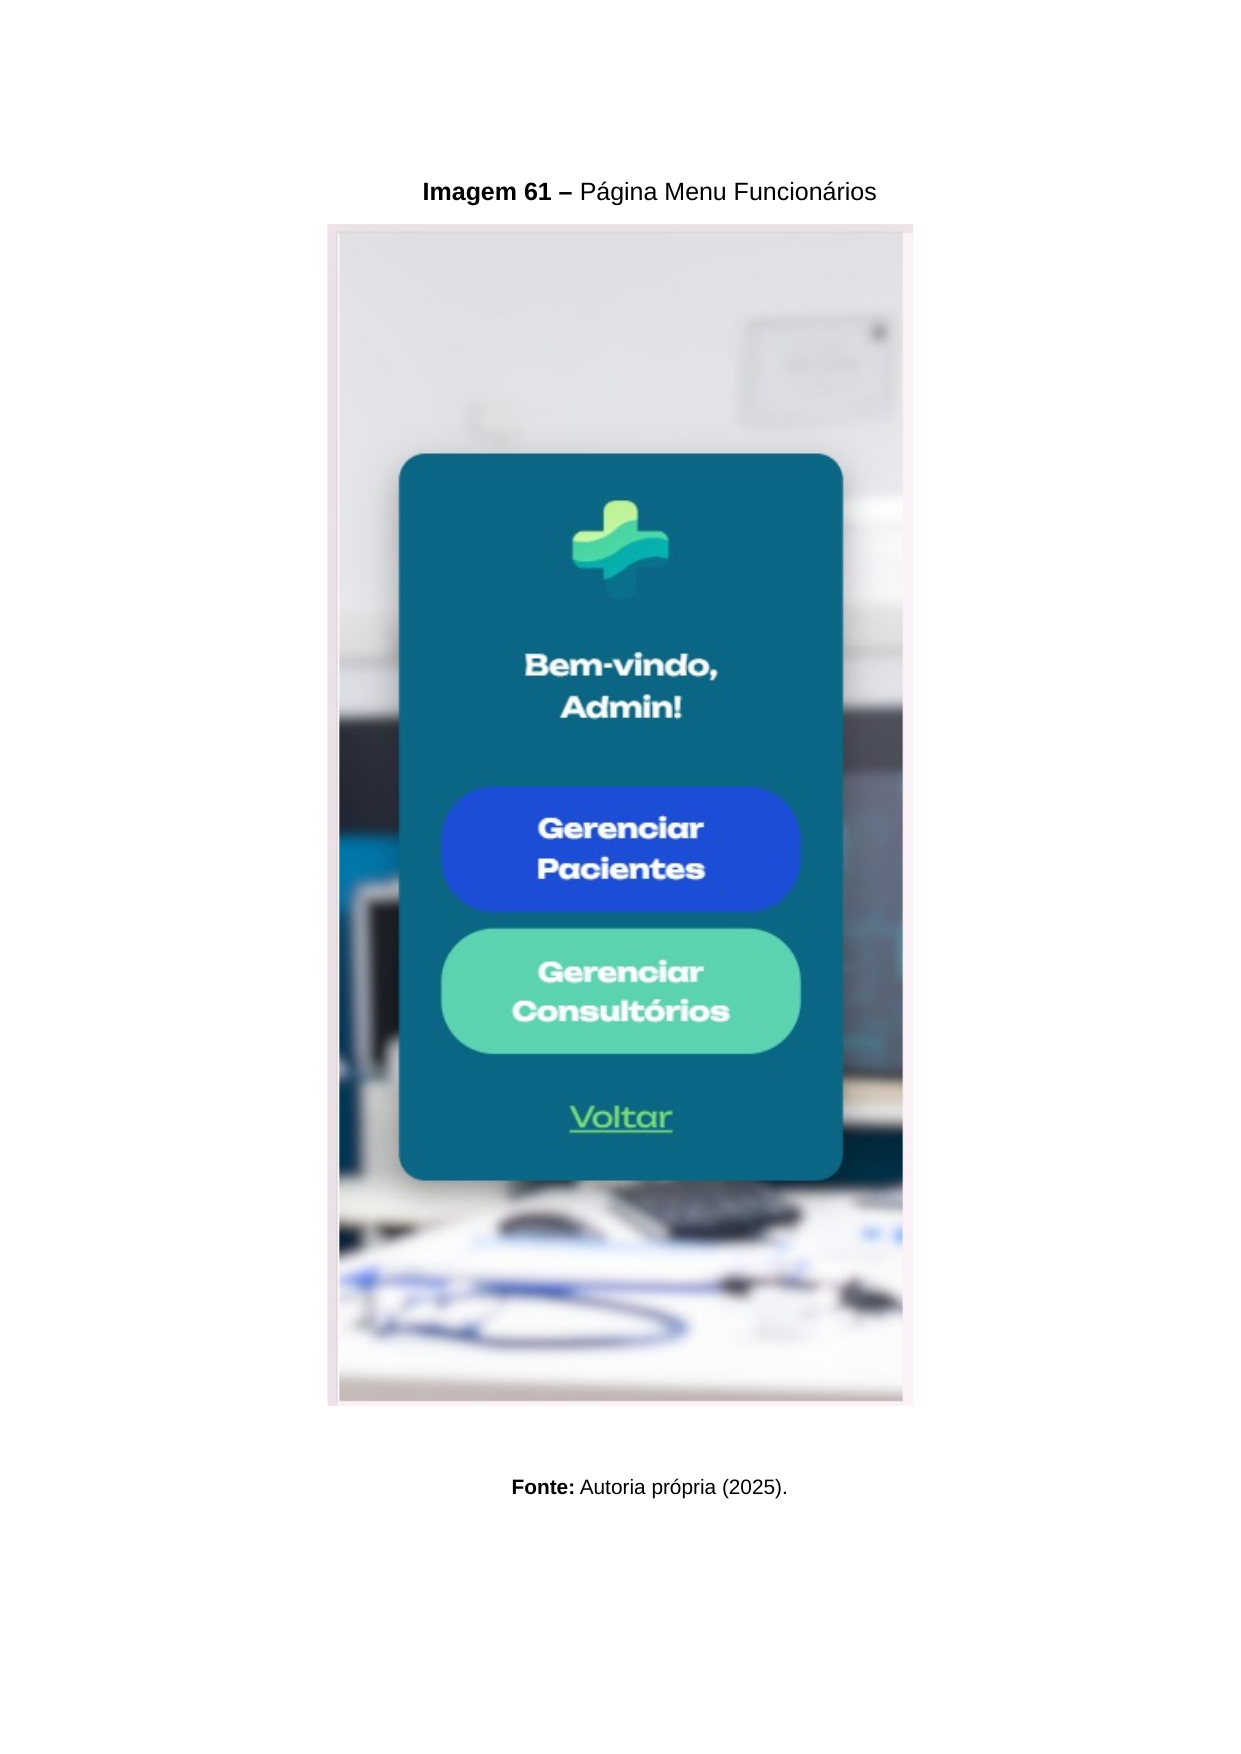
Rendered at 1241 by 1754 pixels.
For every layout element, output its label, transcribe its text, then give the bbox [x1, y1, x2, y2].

picture [327, 224, 914, 1406]
text Imagem 61 – Página Menu Funcionários [177, 177, 1122, 206]
text Fonte: Autoria própria (2025). [177, 1474, 1122, 1498]
